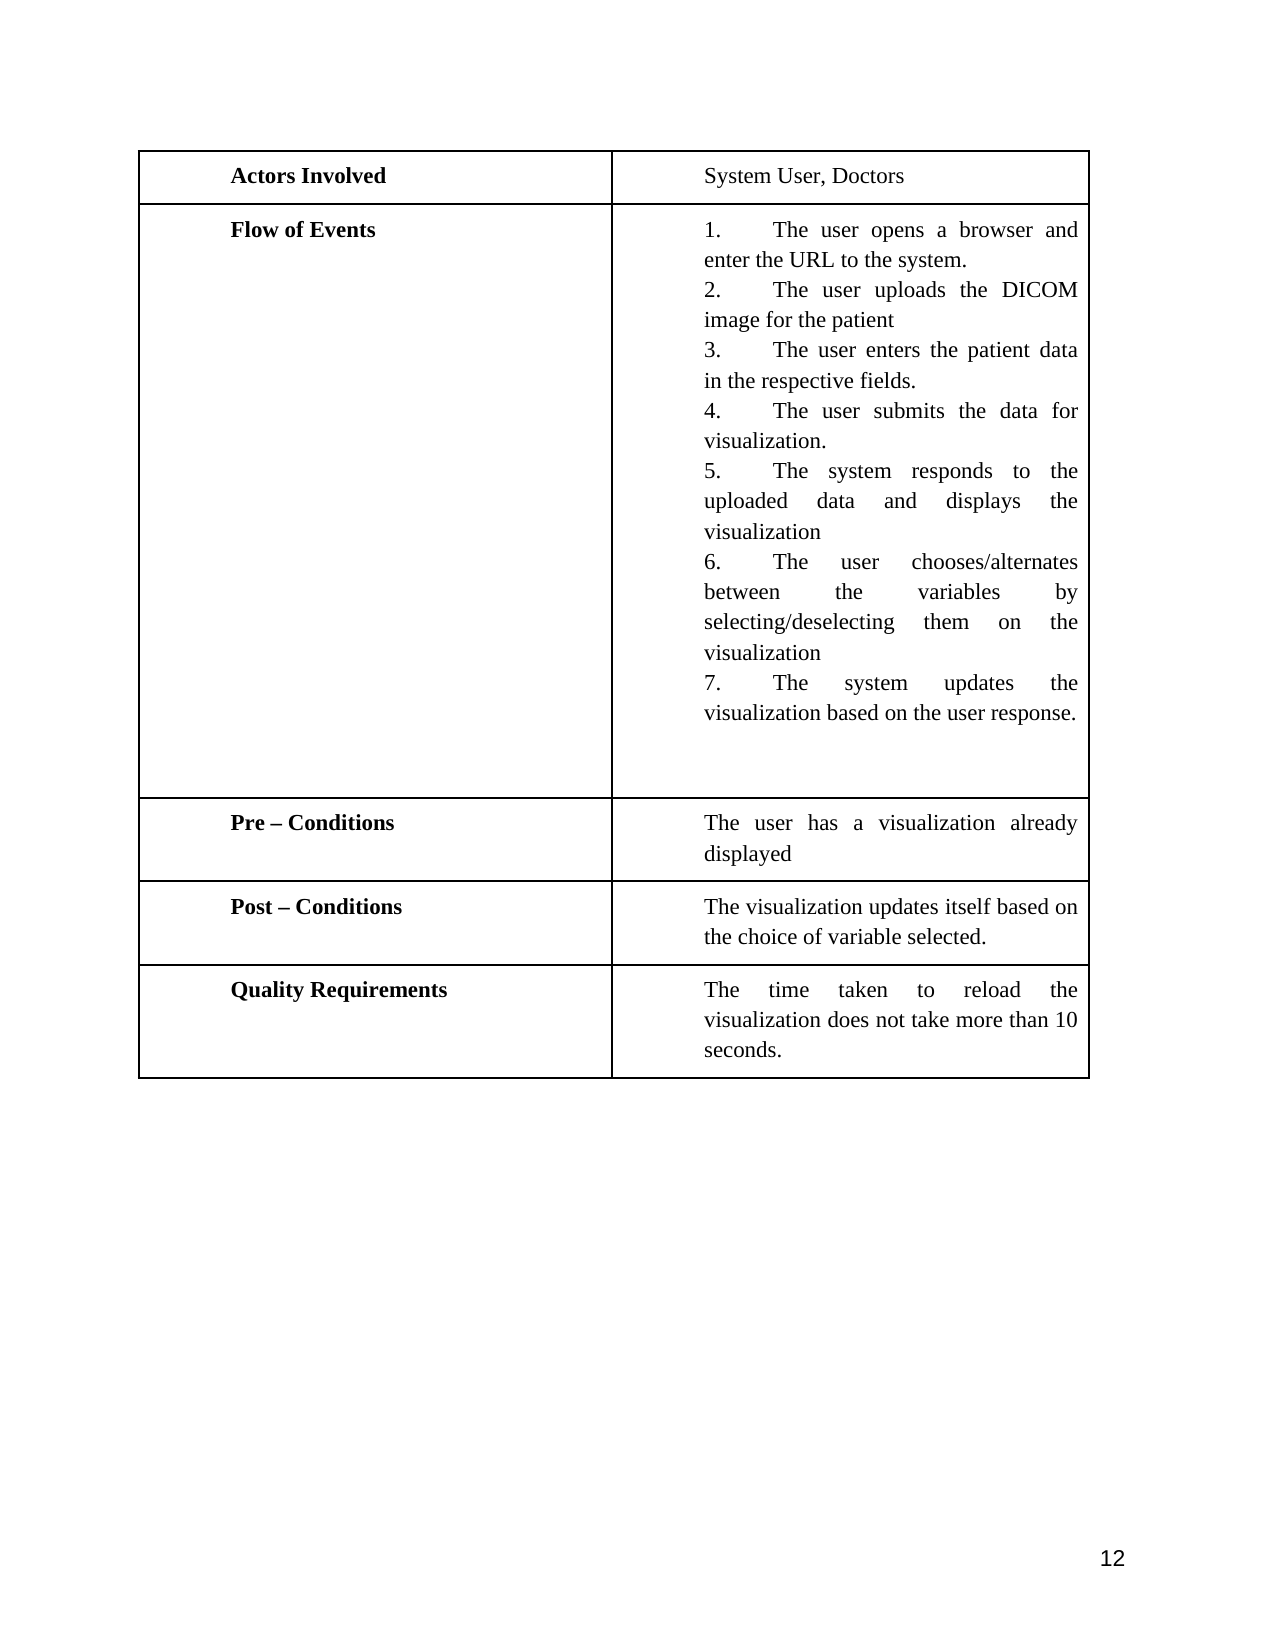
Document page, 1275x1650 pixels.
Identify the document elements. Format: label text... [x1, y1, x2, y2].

table_cell The user has a visualization already displayed [613, 799, 1088, 880]
table_cell Pre – Conditions [140, 799, 611, 880]
table_cell Flow of Events [140, 205, 611, 797]
table_cell 1. The user opens a browser and enter the URL to the system. 2. The user uploads the DICOM image for the patient 3. The user enters the patient data in the respective fields. 4. The user submits the data for visualization. 5. The system responds to the uploaded data and displays the visualization 6. The user chooses/alternates between the variables by selecting/deselecting them on the visualization 7. The system updates the visualization based on the user response. [613, 205, 1088, 797]
table_cell System User, Doctors [613, 152, 1088, 203]
table_cell The time taken to reload the visualization does not take more than 10 seconds. [613, 966, 1088, 1077]
table_cell Actors Involved [140, 152, 611, 203]
table_cell Post – Conditions [140, 882, 611, 963]
table_cell The visualization updates itself based on the choice of variable selected. [613, 882, 1088, 963]
table_cell Quality Requirements [140, 966, 611, 1077]
